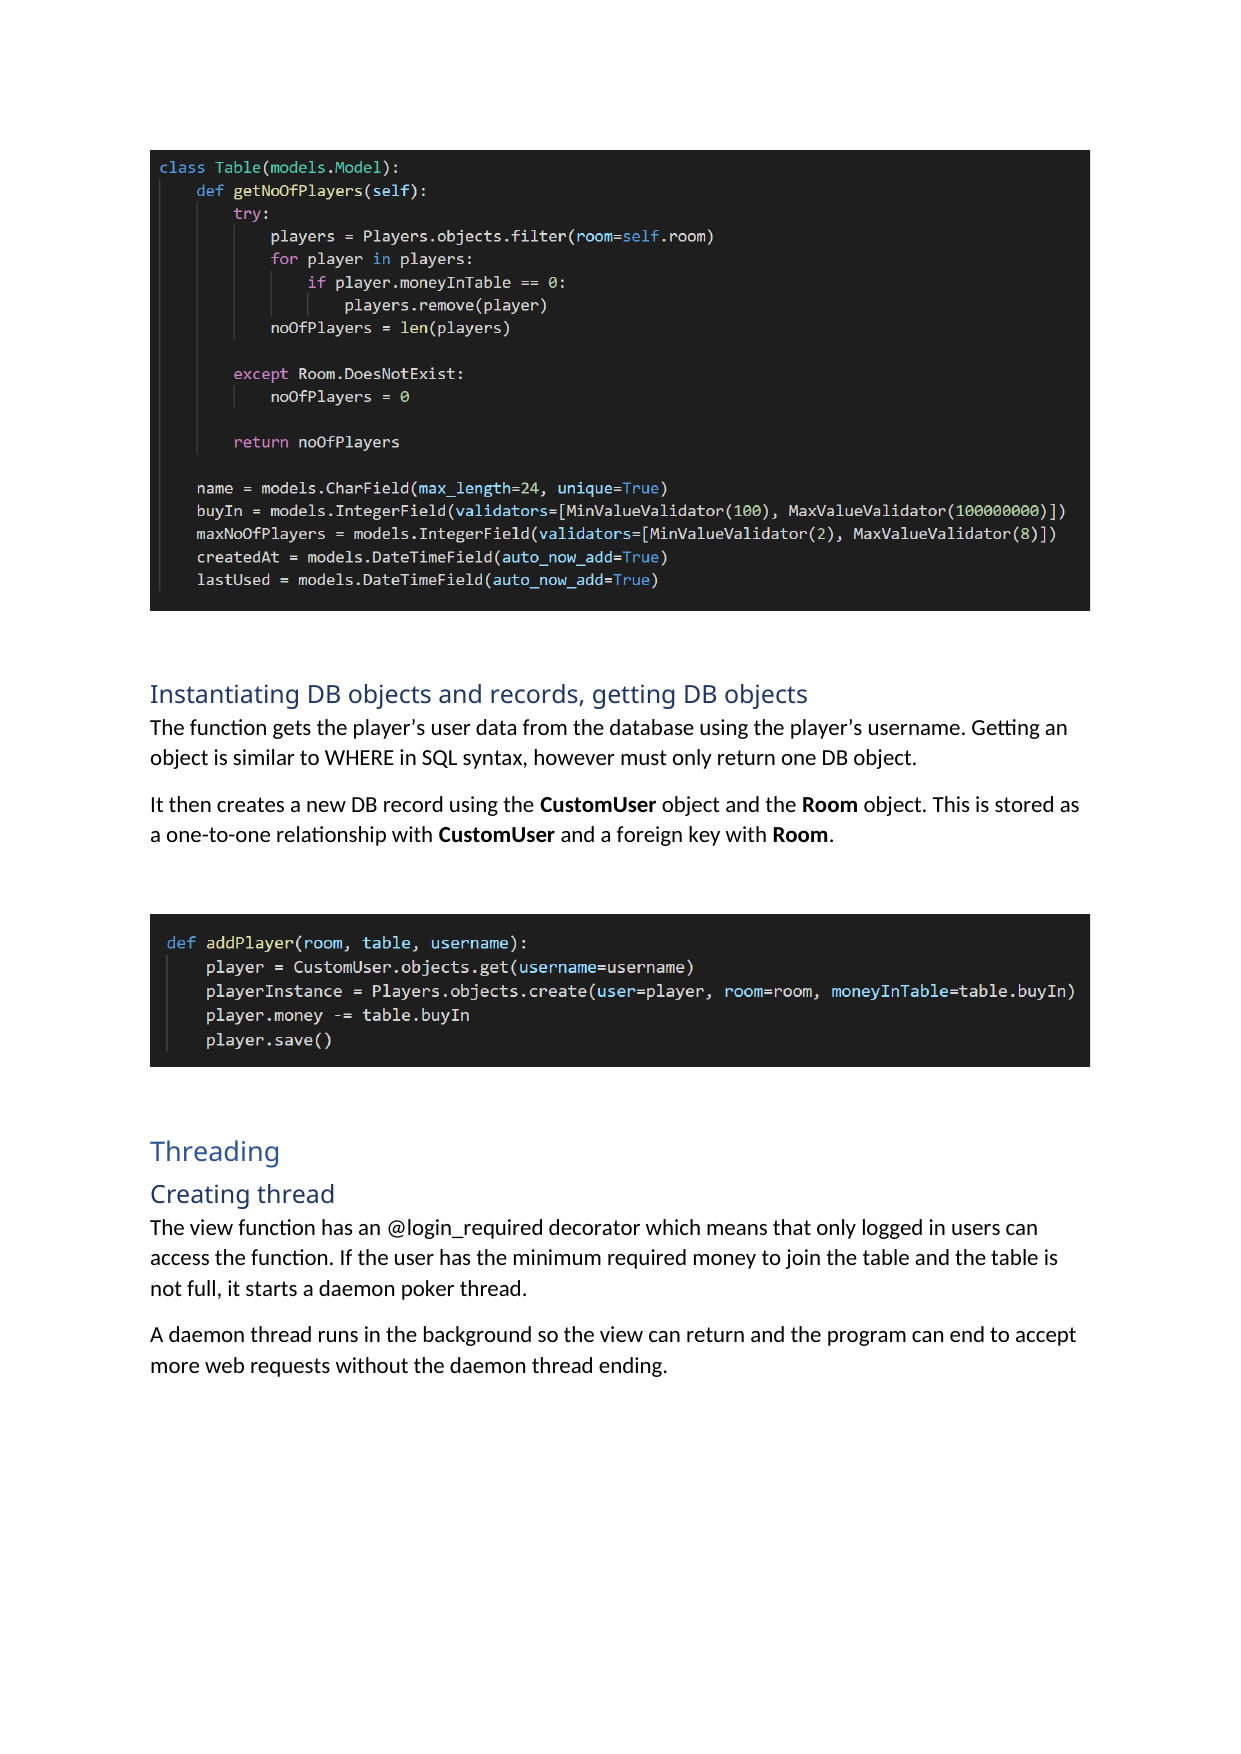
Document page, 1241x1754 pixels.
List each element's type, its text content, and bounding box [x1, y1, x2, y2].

subtitle Creating thread [150, 1176, 1090, 1211]
subtitle Instantiating DB objects and records, getting DB objects [150, 677, 1090, 711]
text A daemon thread runs in the background so the view can return and the program can end to accept more web requests without the daemon thread ending. [150, 1321, 1090, 1379]
text The view function has an @login_required decorator which means that only logged in users can access the function. If the user has the minimum required money to join the table and the table is not full, it starts a daemon poker thread. [150, 1213, 1090, 1302]
picture [150, 150, 1091, 611]
subtitle Threading [150, 1132, 1090, 1169]
text It then creates a new DB record using the CustomUser object and the Room object. This is stored as a one-to-one relationship with CustomUser and a foreign key with Room. [150, 790, 1090, 849]
text The function gets the player’s user data from the database using the player’s username. Getting an object is similar to WHERE in SQL syntax, however must only return one DB object. [150, 713, 1090, 772]
picture [150, 914, 1091, 1067]
